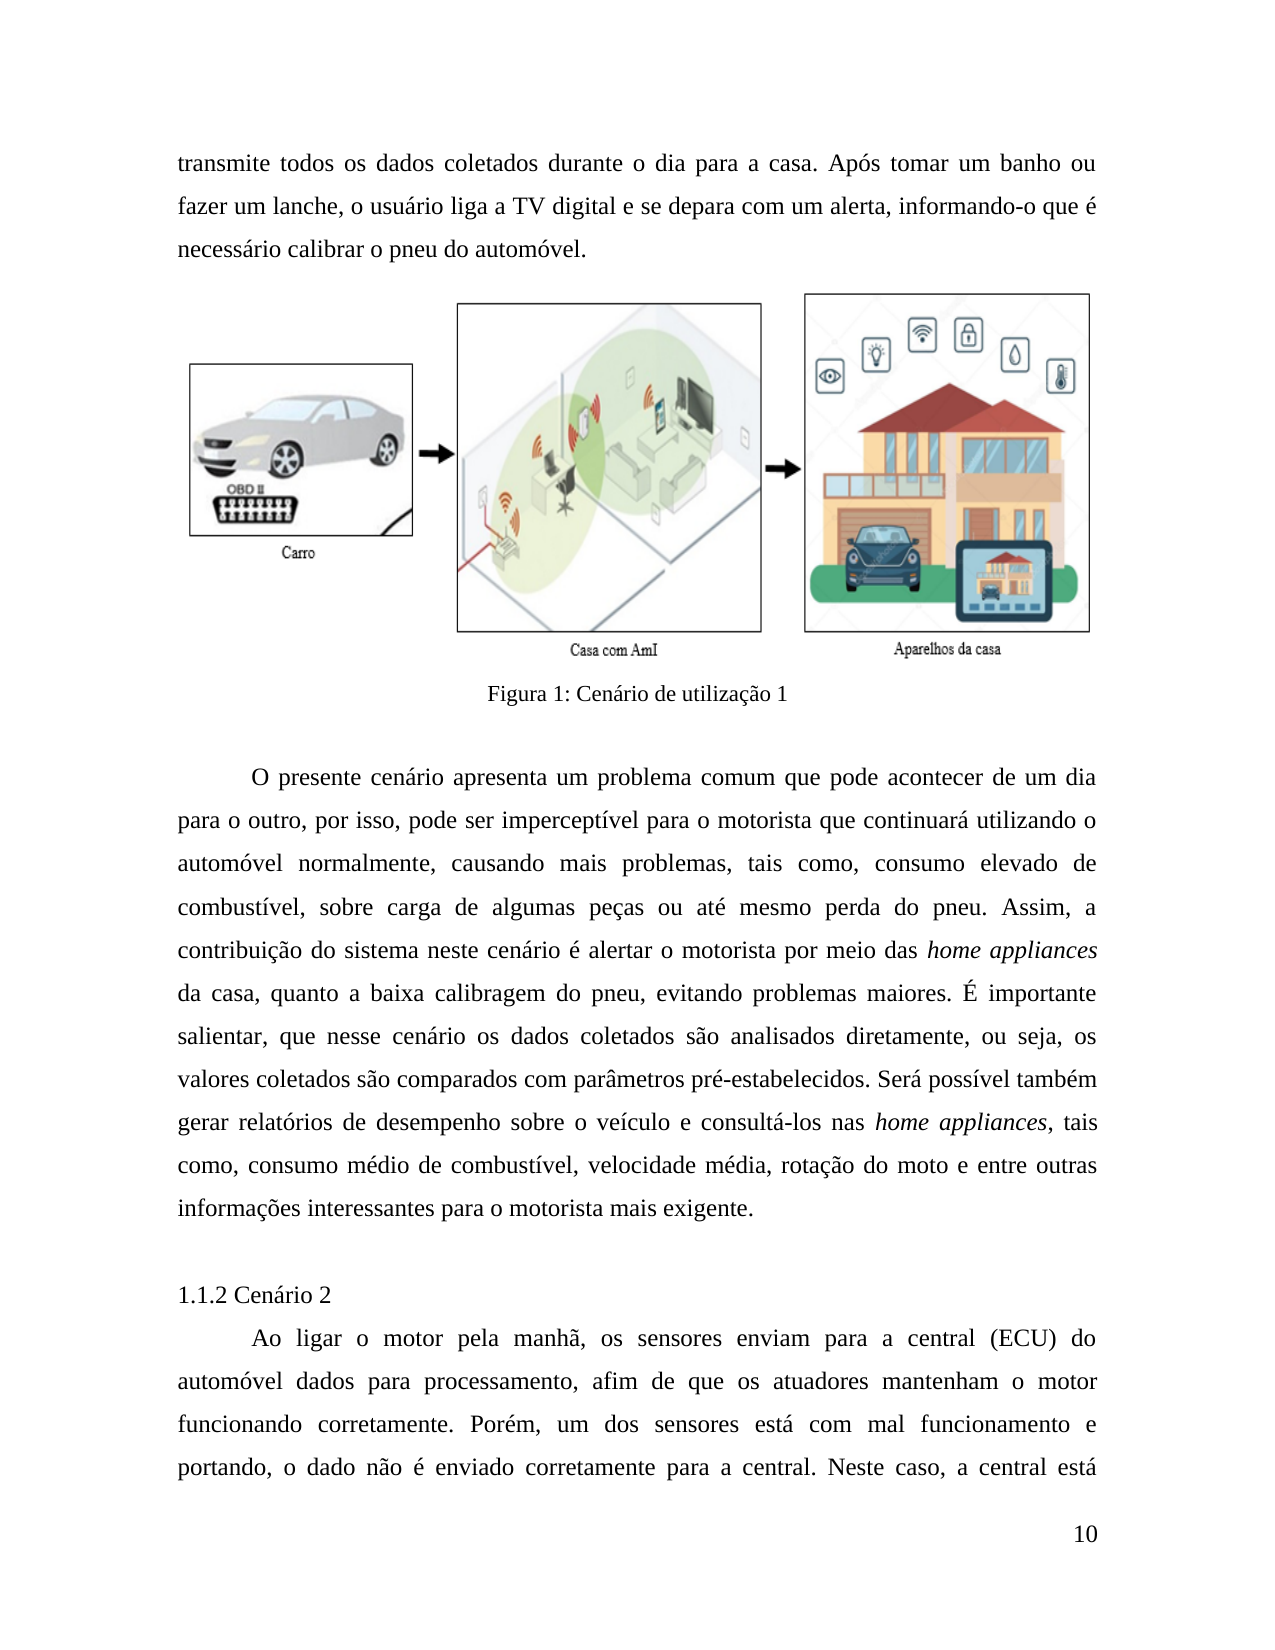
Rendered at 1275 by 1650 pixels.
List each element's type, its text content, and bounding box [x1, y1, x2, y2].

text Figura 1: Cenário de utilização 1 [177, 680, 1098, 706]
picture [182, 277, 1093, 680]
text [177, 148, 1098, 263]
text O presente cenário apresenta um problema comum que pode acontecer de um dia para o outro, por isso, pode ser imperceptível para o motorista que continuará utilizando o automóvel normalmente, causando mais problemas, tais como, consumo elevado de combustível, sobre carga de algumas peças ou até mesmo perda do pneu. Assim, a contribuição do sistema neste cenário é alertar o motorista por meio das home appliances da casa, quanto a baixa calibragem do pneu, evitando problemas maiores. É importante salientar, que nesse cenário os dados coletados são analisados diretamente, ou seja, os valores coletados são comparados com parâmetros pré-estabelecidos. Será possível também gerar relatórios de desempenho sobre o veículo e consultá-los nas home appliances, tais como, consumo médio de combustível, velocidade média, rotação do moto e entre outras informações interessantes para o motorista mais exigente. [177, 762, 1098, 1222]
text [177, 1323, 1098, 1481]
subtitle 1.1.2 Cenário 2 [177, 1280, 1098, 1308]
